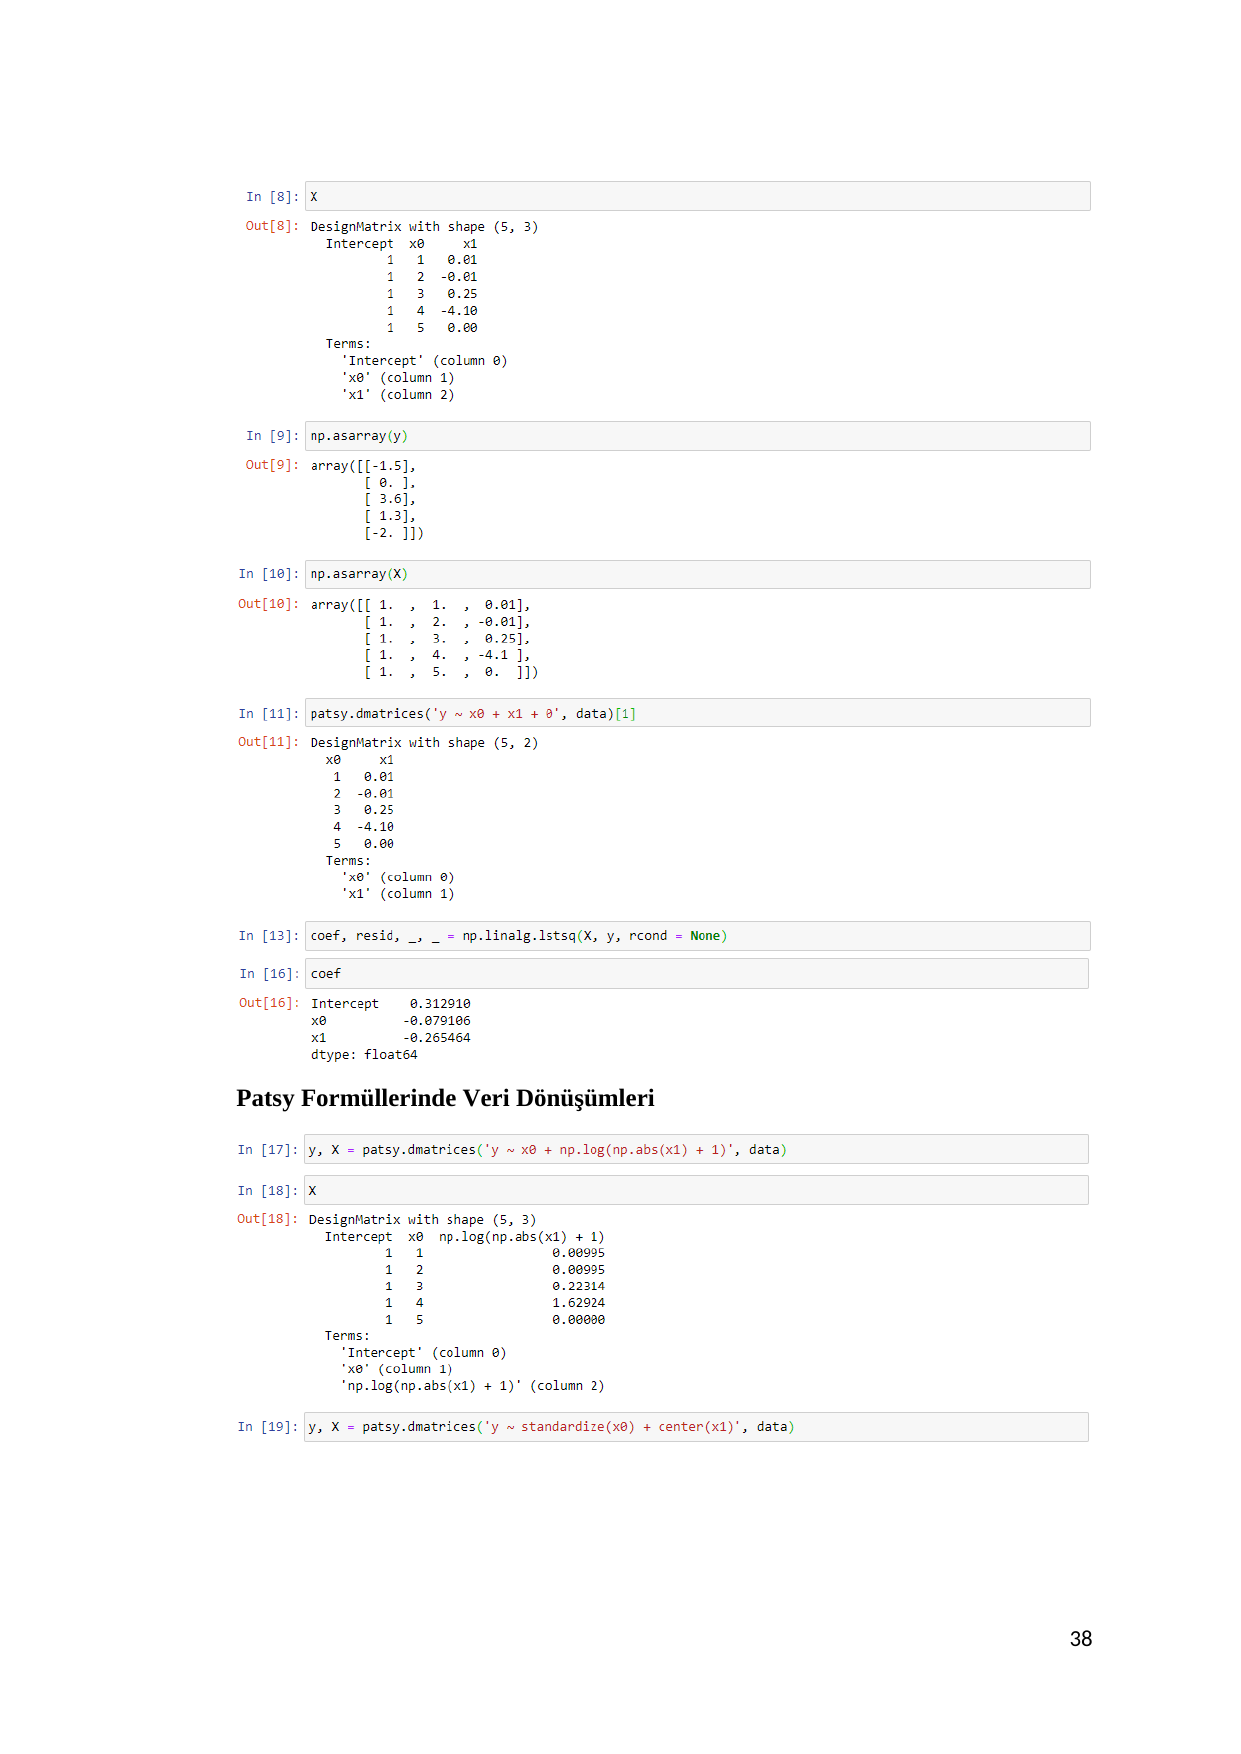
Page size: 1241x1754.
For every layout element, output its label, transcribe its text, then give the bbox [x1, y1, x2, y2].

text Patsy Formüllerinde Veri Dönüşümleri [236, 1083, 1092, 1111]
picture [236, 954, 1091, 1064]
picture [236, 177, 1093, 953]
picture [236, 1130, 1092, 1446]
